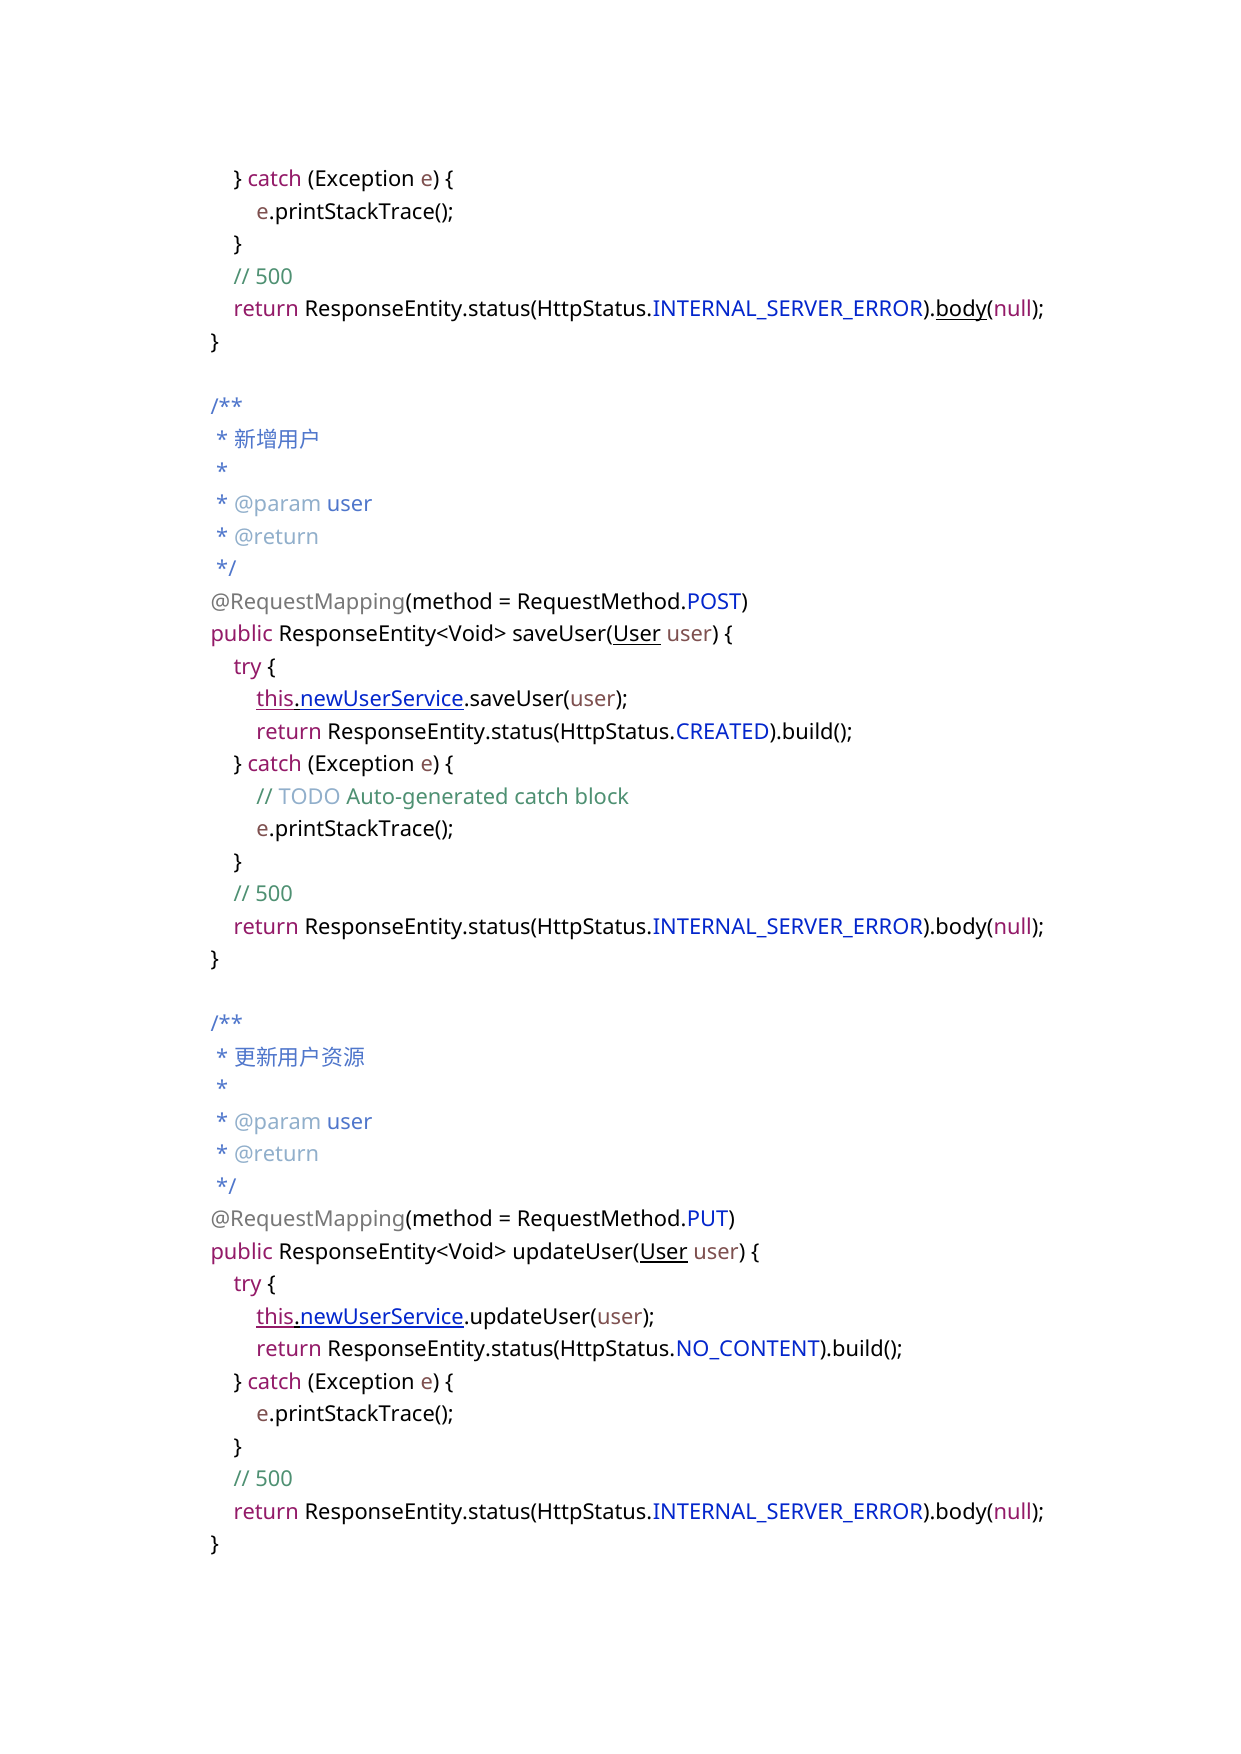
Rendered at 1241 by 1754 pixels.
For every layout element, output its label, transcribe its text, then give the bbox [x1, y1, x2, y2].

text } catch (Exception e) { [187, 1364, 1053, 1397]
text /** [187, 389, 1053, 422]
text e.printStackTrace(); [187, 194, 1053, 227]
text @RequestMapping(method = RequestMethod.POST) [187, 584, 1053, 617]
text public ResponseEntity<Void> updateUser(User user) { [187, 1234, 1053, 1267]
text try { [187, 649, 1053, 682]
text */ [187, 1169, 1053, 1202]
text @RequestMapping(method = RequestMethod.PUT) [187, 1202, 1053, 1234]
text } [187, 942, 1053, 974]
text /** [187, 1007, 1053, 1039]
text } [187, 1429, 1053, 1462]
text * @param user [187, 1104, 1053, 1137]
text e.printStackTrace(); [187, 1397, 1053, 1429]
text // 500 [187, 1462, 1053, 1494]
text return ResponseEntity.status(HttpStatus.INTERNAL_SERVER_ERROR).body(null); [187, 1494, 1053, 1527]
text * 更新用户资源 [187, 1039, 1053, 1072]
text } [187, 227, 1053, 259]
text this.newUserService.saveUser(user); [187, 682, 1053, 714]
text // 500 [187, 259, 1053, 292]
text e.printStackTrace(); [187, 812, 1053, 844]
text } catch (Exception e) { [187, 162, 1053, 194]
text } [187, 1527, 1053, 1559]
text return ResponseEntity.status(HttpStatus.CREATED).build(); [187, 714, 1053, 747]
text */ [187, 552, 1053, 584]
text * @return [187, 519, 1053, 552]
text public ResponseEntity<Void> saveUser(User user) { [187, 617, 1053, 649]
text } [187, 844, 1053, 877]
text * [187, 454, 1053, 487]
text return ResponseEntity.status(HttpStatus.INTERNAL_SERVER_ERROR).body(null); [187, 909, 1053, 942]
text * [187, 1072, 1053, 1104]
text return ResponseEntity.status(HttpStatus.INTERNAL_SERVER_ERROR).body(null); [187, 292, 1053, 324]
text // TODO Auto-generated catch block [187, 779, 1053, 812]
text * @param user [187, 487, 1053, 519]
text // 500 [187, 877, 1053, 909]
text this.newUserService.updateUser(user); [187, 1299, 1053, 1332]
text return ResponseEntity.status(HttpStatus.NO_CONTENT).build(); [187, 1332, 1053, 1364]
text * 新增用户 [187, 422, 1053, 454]
text } [187, 324, 1053, 357]
text } catch (Exception e) { [187, 747, 1053, 779]
text * @return [187, 1137, 1053, 1169]
text try { [187, 1267, 1053, 1299]
